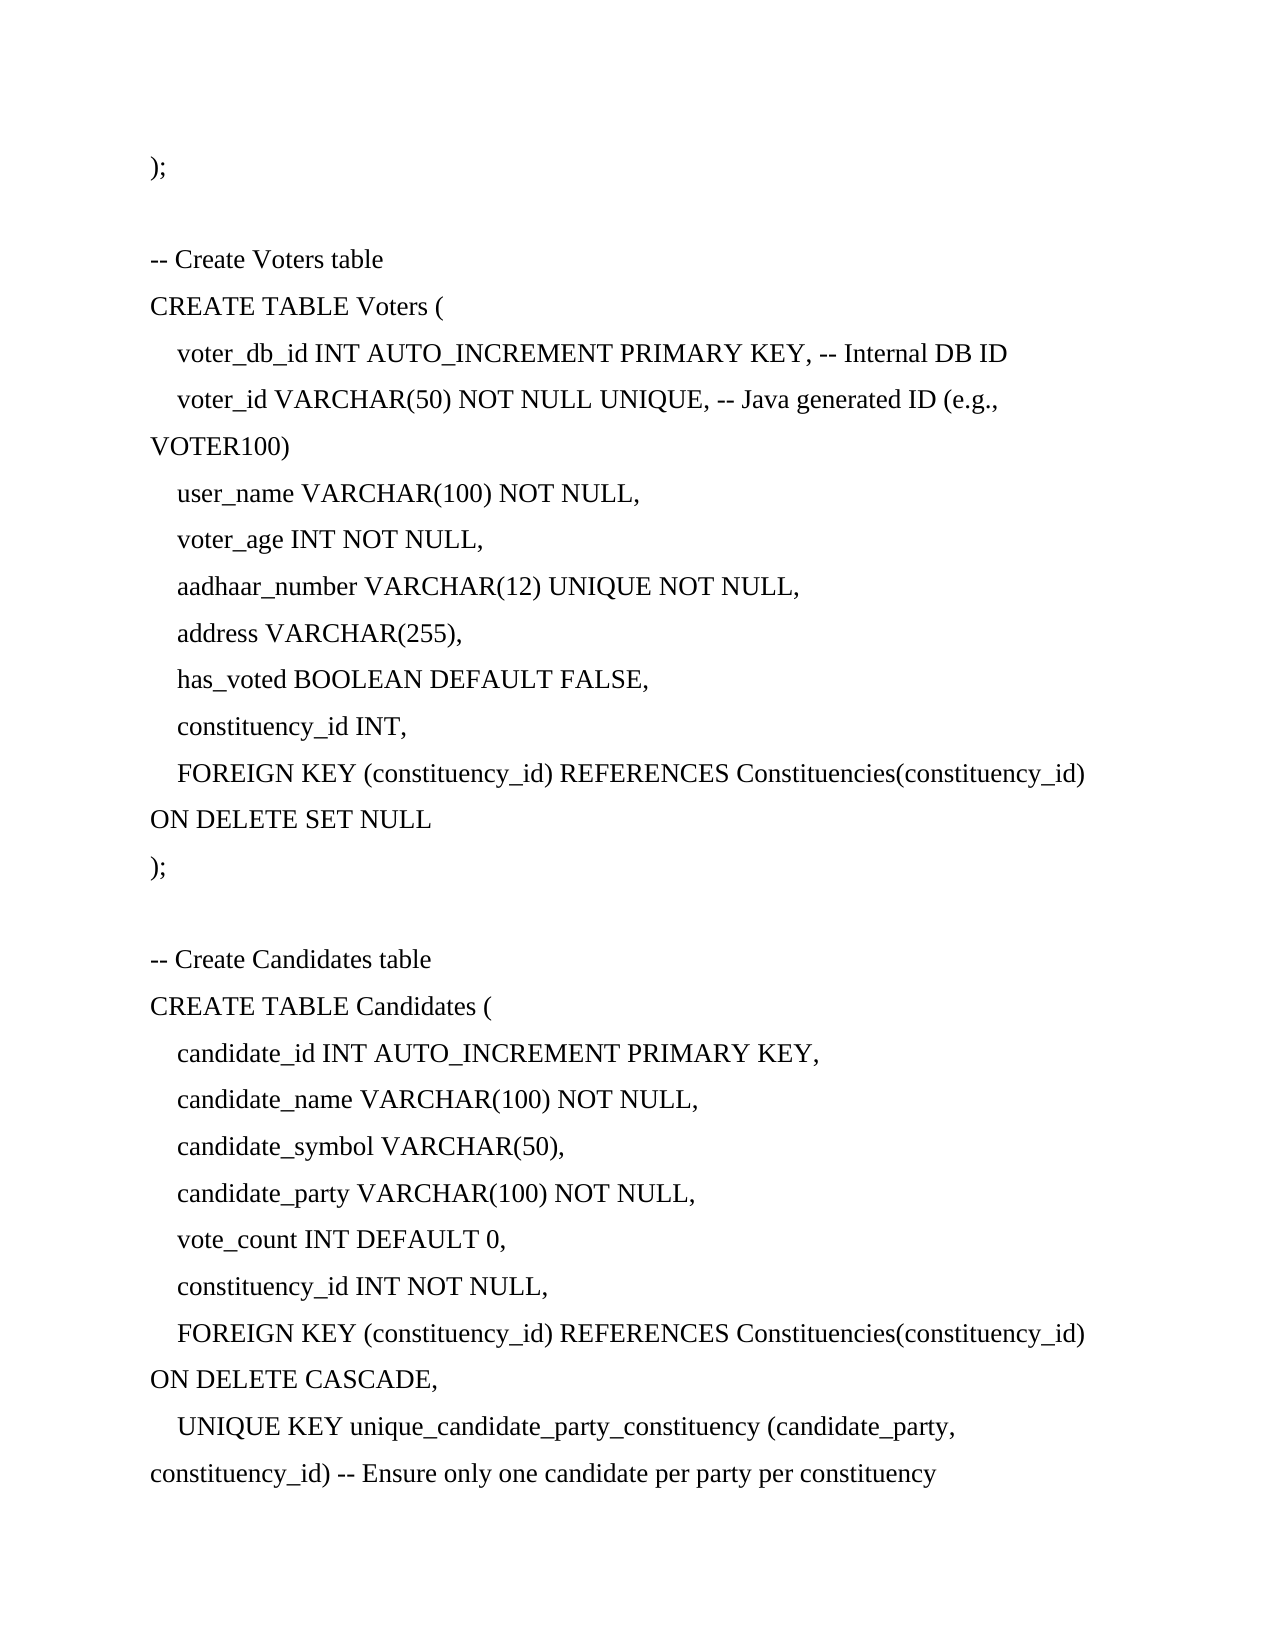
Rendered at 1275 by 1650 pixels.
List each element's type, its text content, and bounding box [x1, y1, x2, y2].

text candidate_id INT AUTO_INCREMENT PRIMARY KEY, [150, 1037, 1125, 1068]
text voter_db_id INT AUTO_INCREMENT PRIMARY KEY, -- Internal DB ID [150, 337, 1125, 368]
text -- Create Voters table [150, 243, 1125, 274]
text candidate_party VARCHAR(100) NOT NULL, [150, 1177, 1125, 1208]
text constituency_id INT NOT NULL, [150, 1270, 1125, 1301]
text UNIQUE KEY unique_candidate_party_constituency (candidate_party, constituency_id) -- Ensure only one candidate per party per constituency [150, 1410, 1125, 1488]
text FOREIGN KEY (constituency_id) REFERENCES Constituencies(constituency_id) ON DELETE CASCADE, [150, 1317, 1125, 1394]
text candidate_symbol VARCHAR(50), [150, 1130, 1125, 1161]
text vote_count INT DEFAULT 0, [150, 1223, 1125, 1254]
text CREATE TABLE Candidates ( [150, 990, 1125, 1021]
text candidate_name VARCHAR(100) NOT NULL, [150, 1083, 1125, 1114]
text ); [150, 150, 1125, 181]
text FOREIGN KEY (constituency_id) REFERENCES Constituencies(constituency_id) ON DELETE SET NULL [150, 757, 1125, 834]
text -- Create Candidates table [150, 943, 1125, 974]
text user_name VARCHAR(100) NOT NULL, [150, 477, 1125, 508]
text aadhaar_number VARCHAR(12) UNIQUE NOT NULL, [150, 570, 1125, 601]
text ); [150, 850, 1125, 881]
text has_voted BOOLEAN DEFAULT FALSE, [150, 663, 1125, 694]
text constituency_id INT, [150, 710, 1125, 741]
text voter_age INT NOT NULL, [150, 523, 1125, 554]
text address VARCHAR(255), [150, 617, 1125, 648]
text CREATE TABLE Voters ( [150, 290, 1125, 321]
text voter_id VARCHAR(50) NOT NULL UNIQUE, -- Java generated ID (e.g., VOTER100) [150, 383, 1125, 461]
